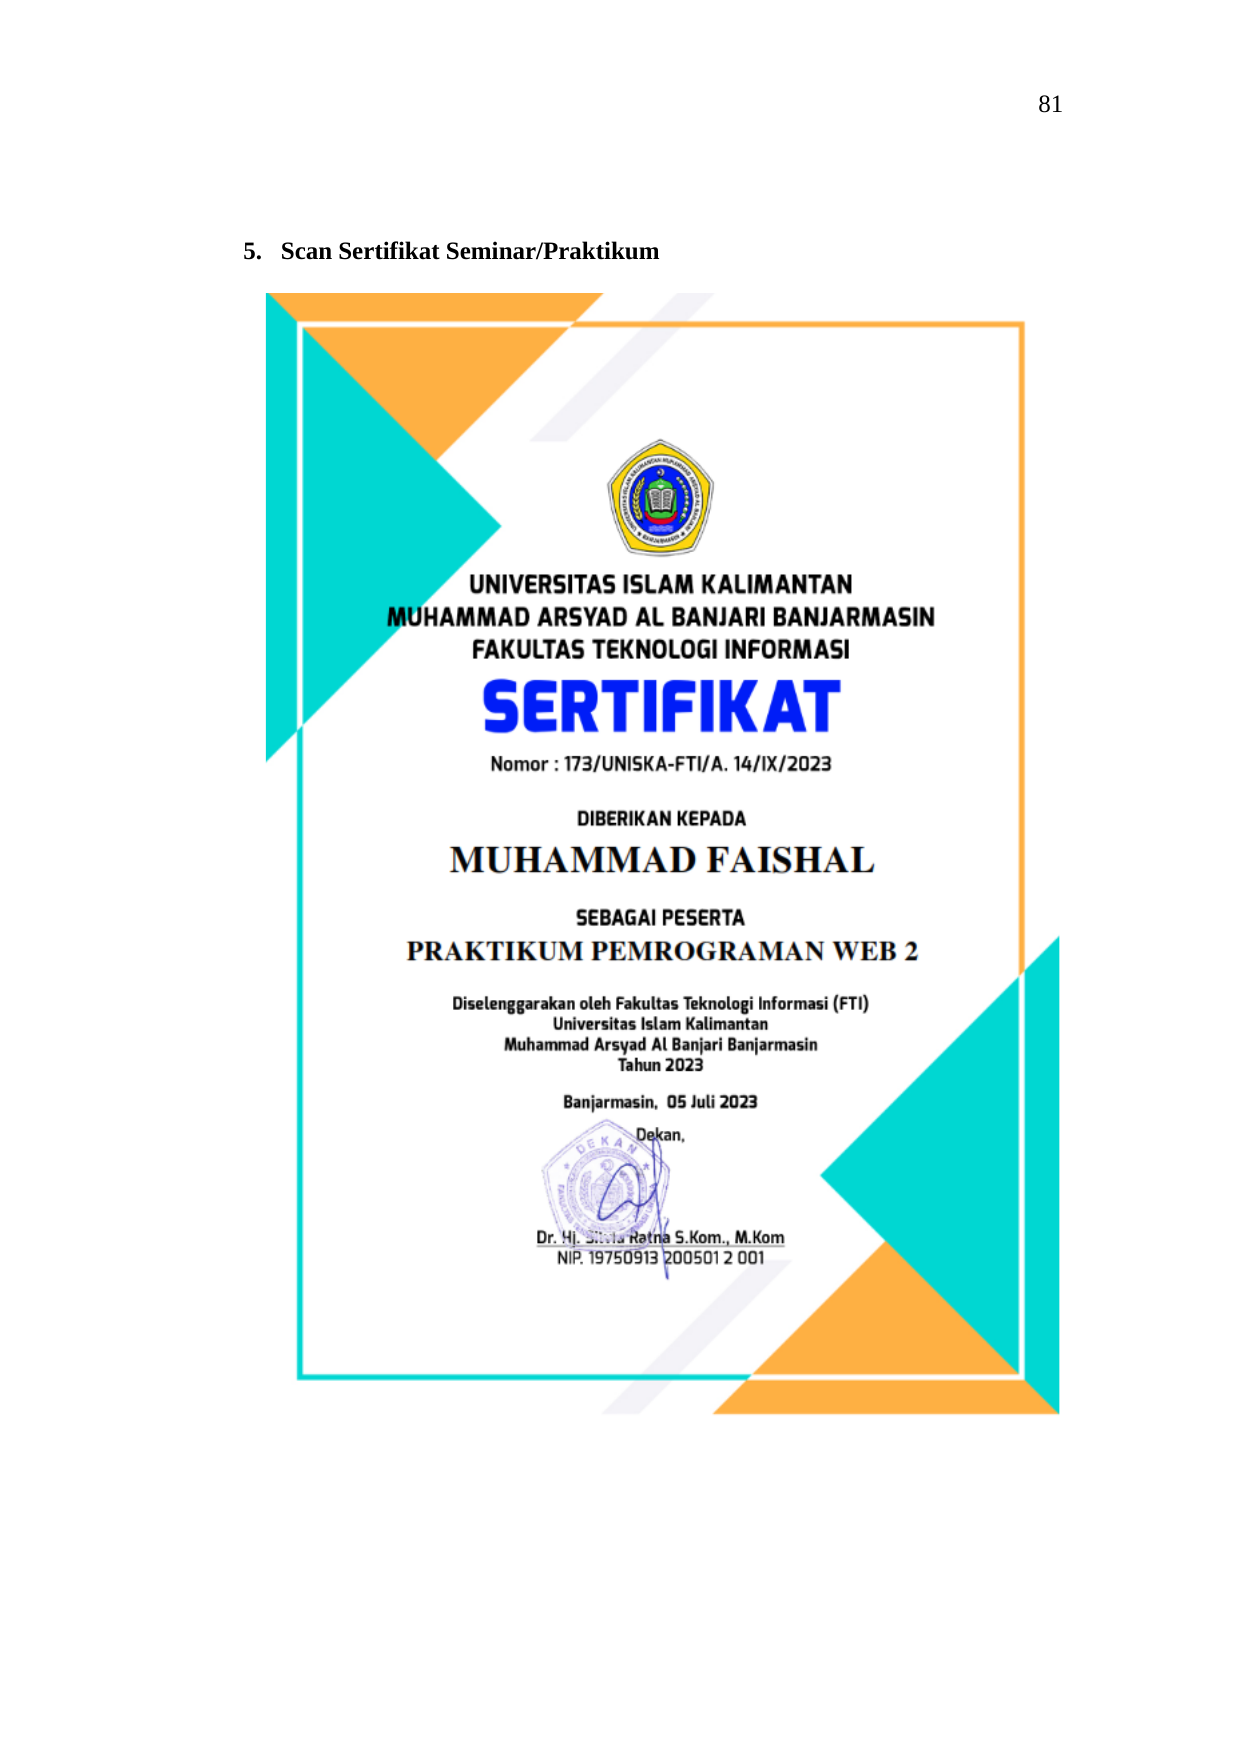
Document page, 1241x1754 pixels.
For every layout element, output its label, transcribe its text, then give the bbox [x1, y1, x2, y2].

subtitle Scan Sertifikat Seminar/Praktikum [243, 236, 1063, 265]
picture [265, 293, 1060, 1417]
